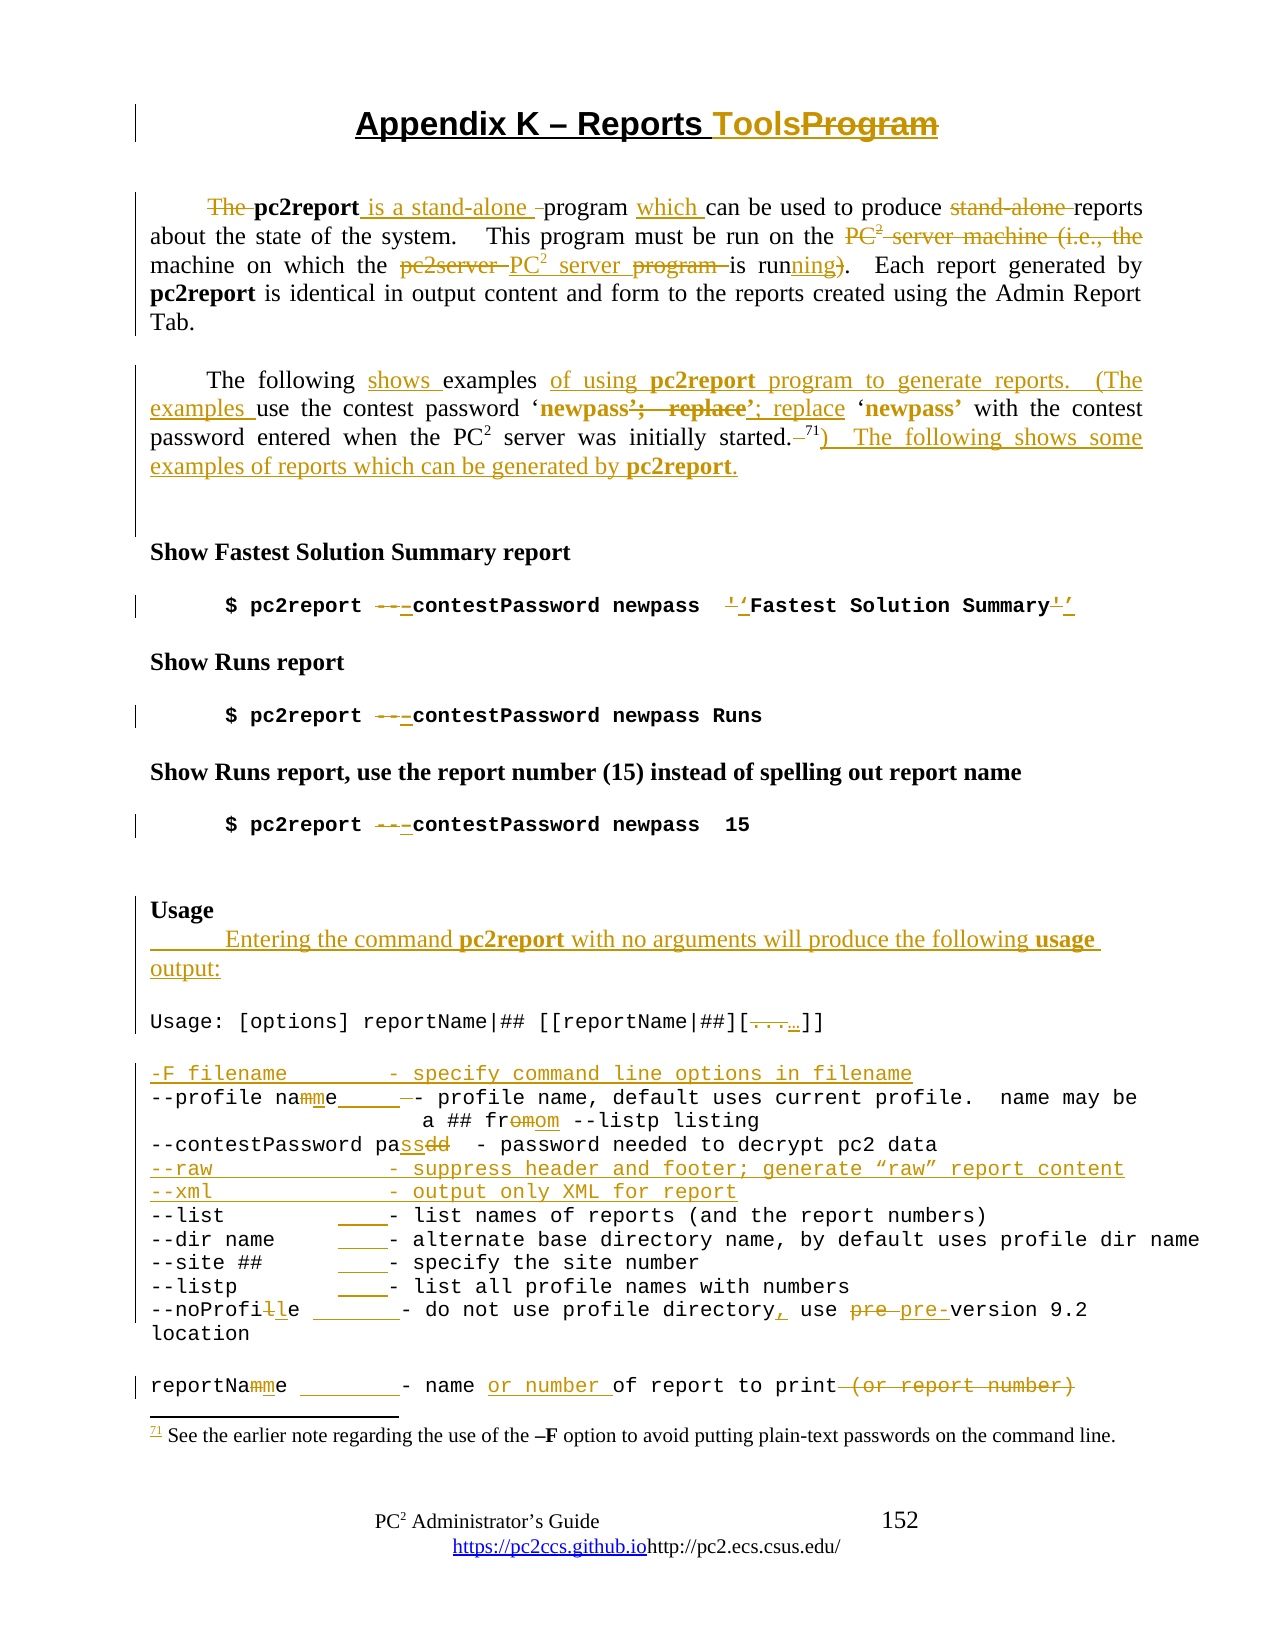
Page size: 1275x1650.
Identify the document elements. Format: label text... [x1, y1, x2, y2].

text Appendix K – Reports [150, 104, 1143, 142]
text --noProfie - do not use profile directory use version 9.2 location [150, 1299, 1143, 1347]
text --profile nae- profile name, default uses current profile. name may be a ## fr --listp listing [150, 1087, 1143, 1134]
text $ pc2report contestPassword newpass 15 [150, 814, 1143, 838]
text Usage: [options] reportName|## [[reportName|##][]] [150, 1011, 1143, 1034]
text --list - list names of reports (and the report numbers) [150, 1205, 1143, 1228]
text Usage [150, 896, 1143, 924]
text Show Fastest Solution Summary report [150, 537, 1143, 566]
text --dir name - alternate base directory name, by default uses profile dir name [150, 1228, 1209, 1252]
text --site ## - specify the site number [150, 1252, 1143, 1276]
text $ pc2report contestPassword newpass Runs [150, 704, 1143, 728]
text pc2reportprogram can be used to produce reports about the state of the system. This program must be run on the machine on which the is run. Each report generated by pc2report is identical in output content and form to the reports created using the Admin Report Tab. [150, 192, 1143, 336]
text Show Runs report [150, 647, 1143, 676]
text $ pc2report contestPassword newpass Fastest Solution Summary [150, 595, 1143, 618]
text reportNae - name of report to print [150, 1376, 1143, 1399]
text Show Runs report, use the report number (15) instead of spelling out report name [150, 757, 1143, 786]
text The following examples use the contest password ‘newpass ‘newpass’ with the contest password entered when the PC2 server was initially started. [150, 365, 1143, 480]
text --contestPassword pa - password needed to decrypt pc2 data [150, 1134, 1143, 1158]
text --listp - list all profile names with numbers [150, 1276, 1143, 1299]
